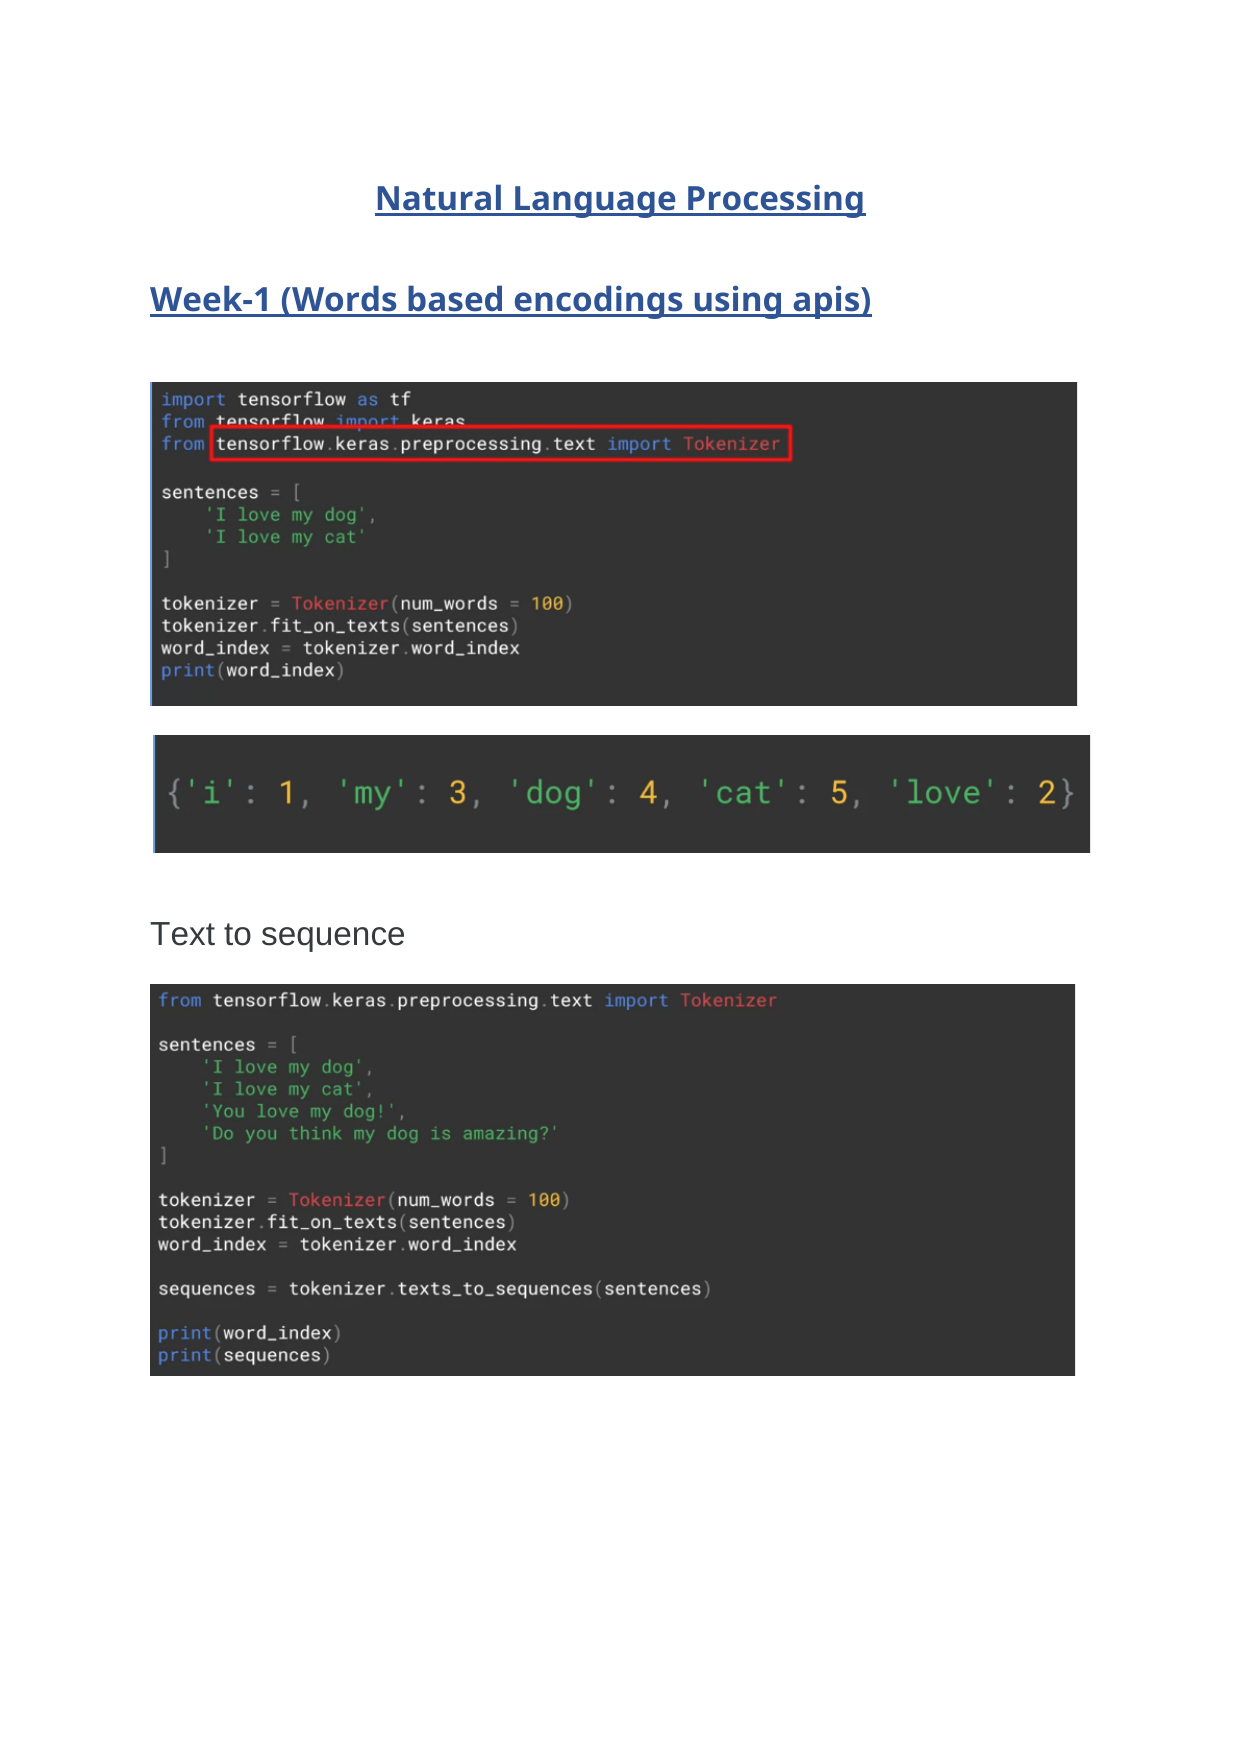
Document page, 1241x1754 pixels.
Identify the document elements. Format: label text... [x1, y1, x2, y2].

picture [150, 735, 1091, 853]
picture [150, 984, 1075, 1376]
subtitle Week-1 (Words based encodings using apis) [150, 276, 1090, 321]
subtitle Text to sequence [150, 914, 1090, 953]
picture [150, 382, 1078, 706]
subtitle Natural Language Processing [150, 175, 1090, 220]
